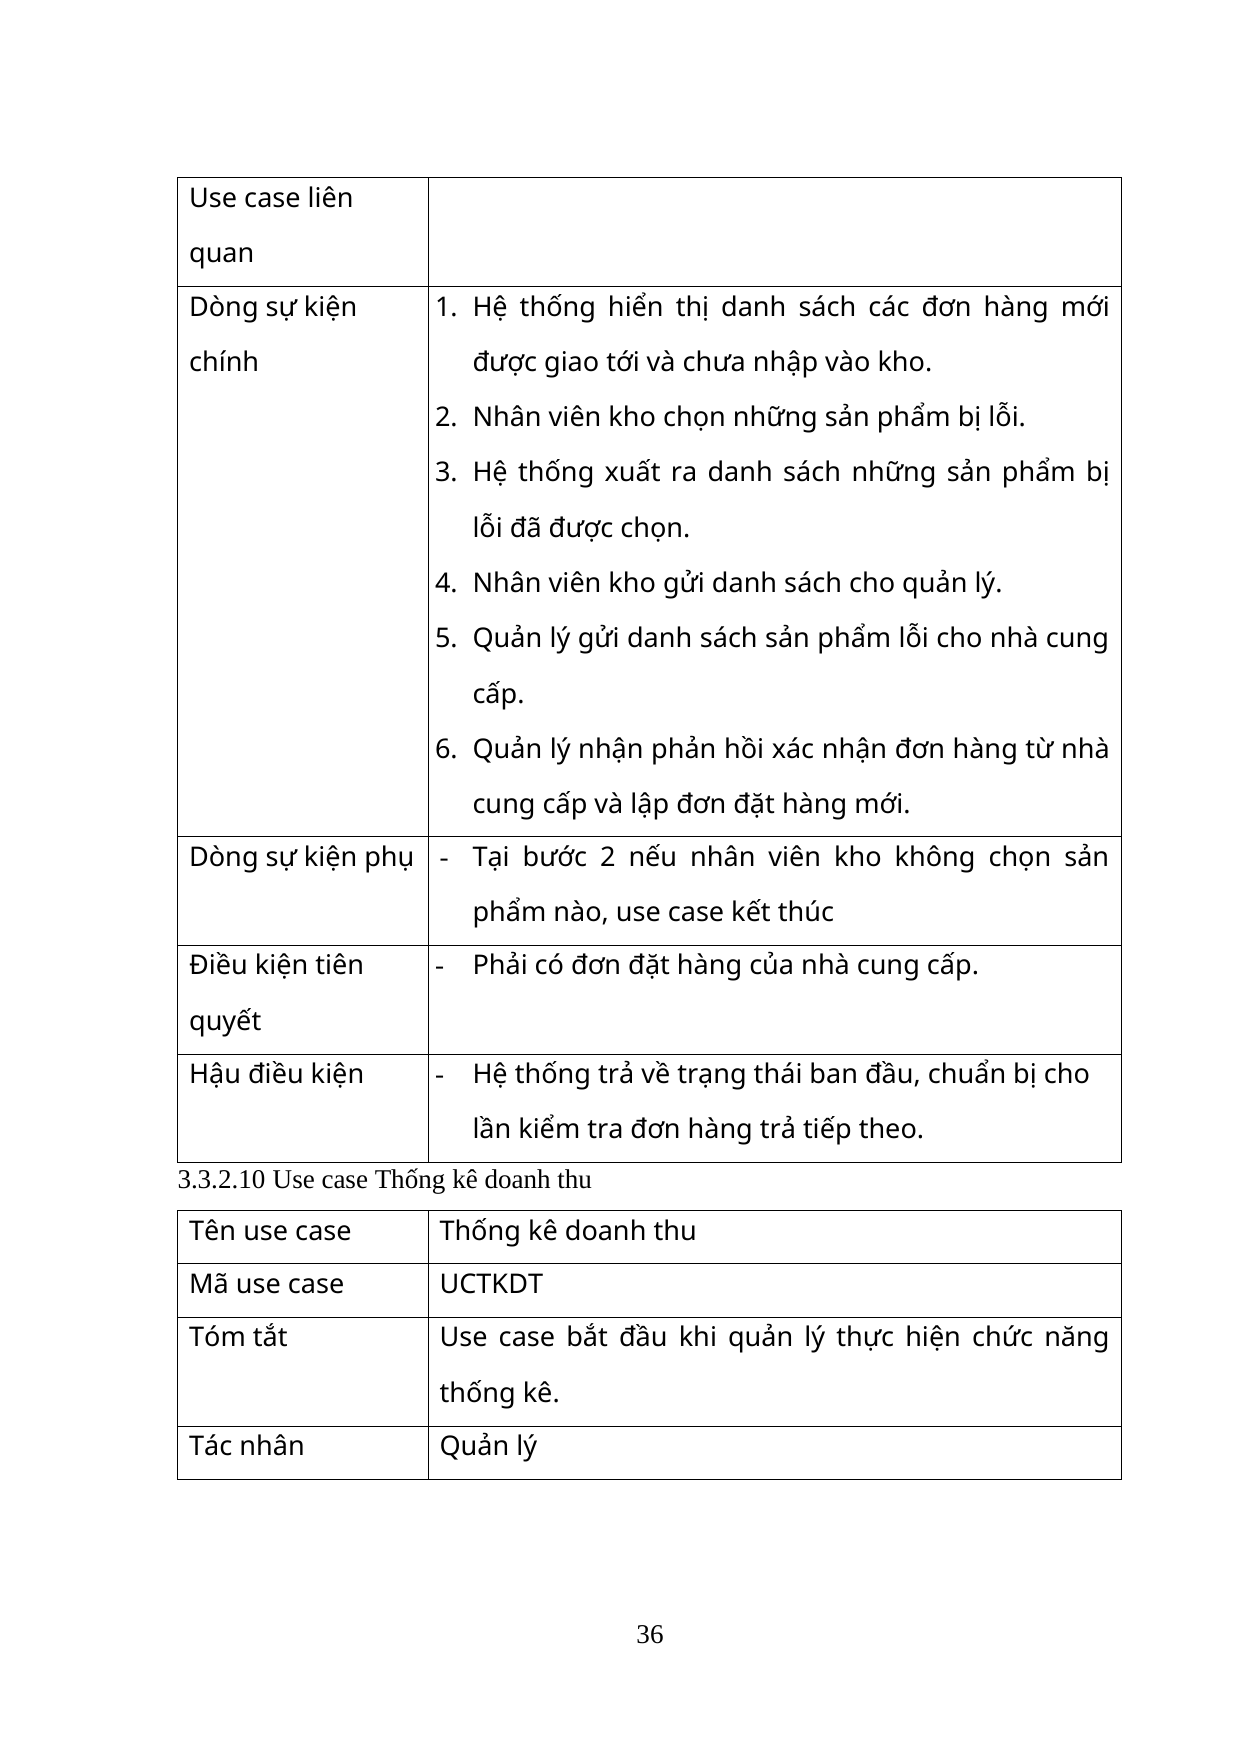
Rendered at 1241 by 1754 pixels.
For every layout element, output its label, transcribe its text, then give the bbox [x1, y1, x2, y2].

table_cell Dòng sự kiện chính [178, 287, 428, 836]
list Use case Thống kê doanh thu [177, 1163, 1122, 1194]
table_header Thống kê doanh thu [429, 1211, 1121, 1263]
table_cell Use case liên quan [178, 178, 428, 286]
table_cell Tóm tắt [178, 1318, 428, 1426]
table_cell Điều kiện tiên quyết [178, 946, 428, 1053]
table_cell Hậu điều kiện [178, 1055, 428, 1162]
table_cell Phải có đơn đặt hàng của nhà cung cấp. [429, 946, 1121, 1053]
table_cell Tại bước 2 nếu nhân viên kho không chọn sản phẩm nào, use case kết thúc [429, 837, 1121, 945]
table_header Tên use case [178, 1211, 428, 1263]
table_cell Use case bắt đầu khi quản lý thực hiện chức năng thống kê. [429, 1318, 1121, 1426]
table_cell UCTKDT [429, 1264, 1121, 1317]
table_cell Quản lý [429, 1427, 1121, 1479]
table_cell [429, 178, 1121, 286]
table_cell Dòng sự kiện phụ [178, 837, 428, 945]
table_cell Hệ thống hiển thị danh sách các đơn hàng mới được giao tới và chưa nhập vào kho. Nhân viên kho chọn những sản phẩm bị lỗi. Hệ thống xuất ra danh sách những sản phẩm bị lỗi đã được chọn. Nhân viên kho gửi danh sách cho quản lý. Quản lý gửi danh sách sản phẩm lỗi cho nhà cung cấp. Quản lý nhận phản hồi xác nhận đơn hàng từ nhà cung cấp và lập đơn đặt hàng mới. [429, 287, 1121, 836]
table_cell Tác nhân [178, 1427, 428, 1479]
table_cell Hệ thống trả về trạng thái ban đầu, chuẩn bị cho lần kiểm tra đơn hàng trả tiếp theo. [429, 1055, 1121, 1162]
table_cell Mã use case [178, 1264, 428, 1317]
